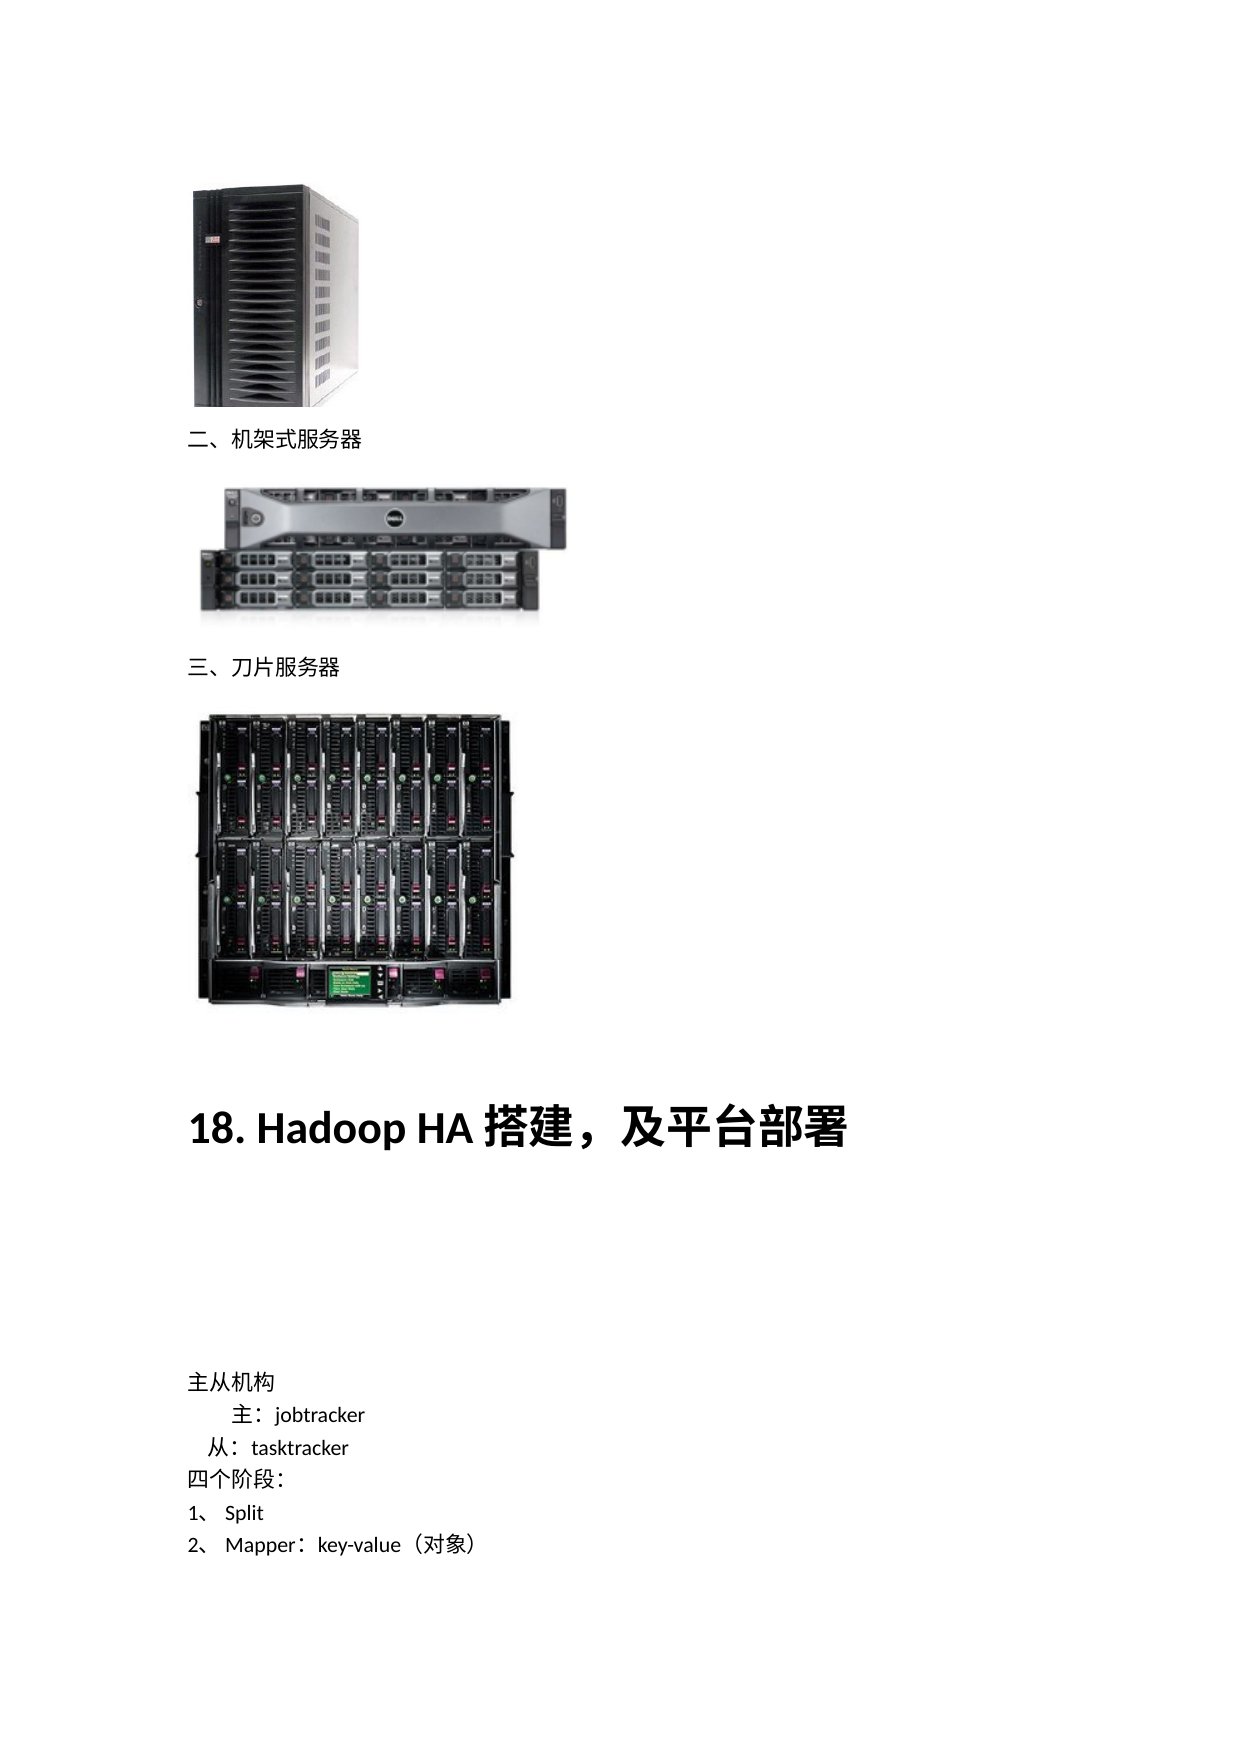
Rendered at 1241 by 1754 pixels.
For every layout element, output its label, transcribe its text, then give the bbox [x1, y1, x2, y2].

list 机架式服务器 [187, 422, 1053, 454]
text 主：jobtracker [187, 1397, 1053, 1429]
list 刀片服务器 [187, 649, 1053, 682]
text 从：tasktracker [187, 1429, 1053, 1462]
list Mapper：key-value（对象） [187, 1527, 1053, 1559]
subtitle 18. Hadoop HA搭建，及平台部署 [187, 1075, 1053, 1172]
picture [187, 177, 363, 407]
text 主从机构 [187, 1364, 1053, 1397]
text 四个阶段： [187, 1462, 1053, 1494]
list Split [187, 1494, 1053, 1527]
picture [187, 693, 523, 1029]
picture [187, 469, 579, 635]
